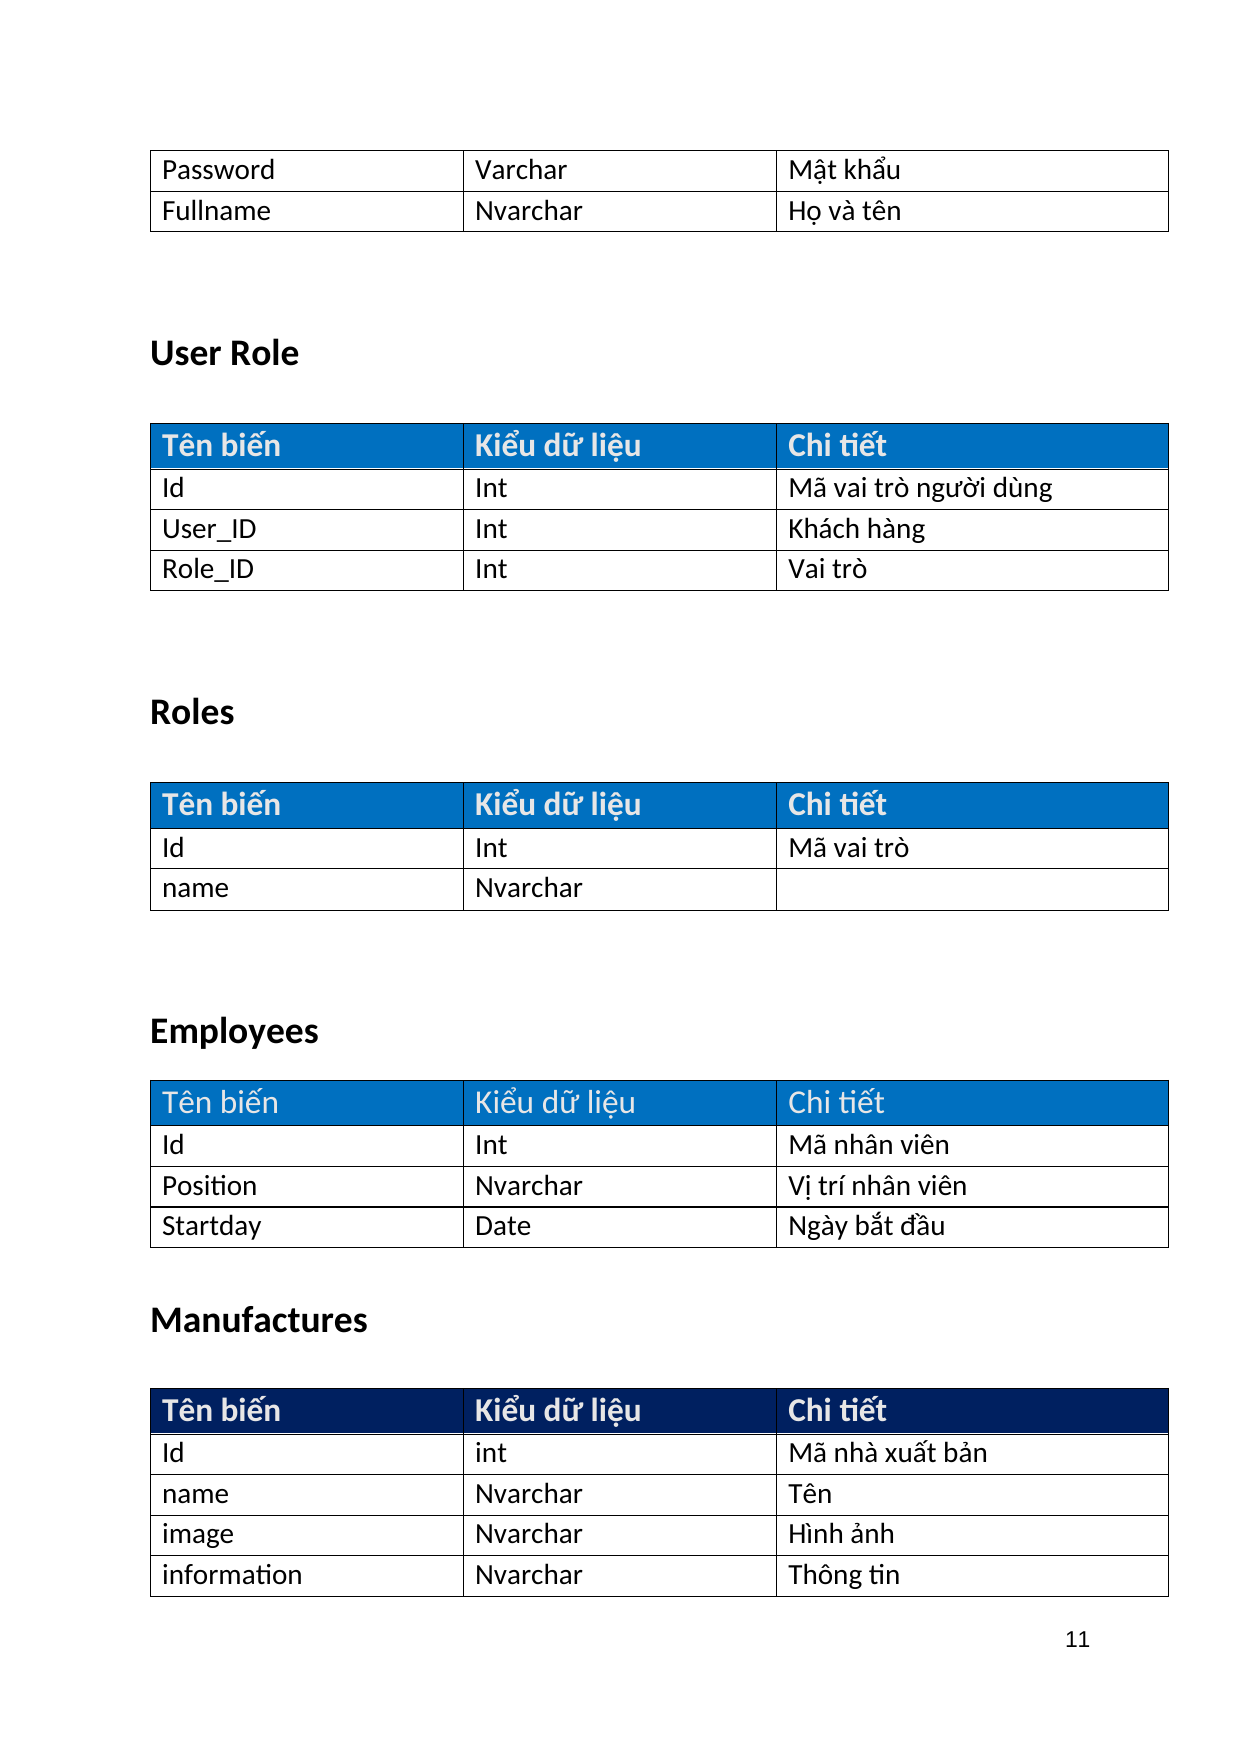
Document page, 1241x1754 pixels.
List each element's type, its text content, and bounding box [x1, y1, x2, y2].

table_cell Mật khẩu [777, 151, 1168, 191]
table_cell User_ID [151, 510, 463, 549]
table_cell [777, 869, 1168, 910]
table_cell Startday [151, 1208, 463, 1247]
text Roles [150, 688, 1090, 734]
table_header Chi tiết [777, 783, 1168, 828]
table_header Chi tiết [777, 1081, 1168, 1125]
table_cell Vai trò [777, 551, 1168, 590]
table_cell Int [464, 510, 776, 549]
table_cell Int [464, 470, 776, 509]
table_cell Password [151, 151, 463, 191]
table_cell Position [151, 1167, 463, 1206]
table_cell Id [151, 470, 463, 509]
table_cell Id [151, 1435, 463, 1474]
table_cell Int [464, 1126, 776, 1166]
table_header Tên biến [151, 424, 463, 468]
table_cell Mã vai trò [777, 829, 1168, 868]
table_cell Nvarchar [464, 1475, 776, 1514]
table_cell Nvarchar [464, 1167, 776, 1206]
text Employees [150, 1007, 1090, 1080]
table_cell Nvarchar [464, 192, 776, 231]
table_cell Ngày bắt đầu [777, 1208, 1168, 1247]
table_cell Role_ID [151, 551, 463, 590]
table_header Kiểu dữ liệu [464, 1081, 776, 1125]
table_cell Fullname [151, 192, 463, 231]
table_header Kiểu dữ liệu [464, 424, 776, 468]
table_cell Tên [777, 1475, 1168, 1514]
table_cell Id [151, 1126, 463, 1166]
table_cell Họ và tên [777, 192, 1168, 231]
table_header Kiểu dữ liệu [464, 1389, 776, 1433]
table_cell Mã nhà xuất bản [777, 1435, 1168, 1474]
table_cell Thông tin [777, 1556, 1168, 1596]
table_header Chi tiết [777, 1389, 1168, 1433]
table_cell Khách hàng [777, 510, 1168, 549]
table_cell Nvarchar [464, 869, 776, 910]
table_header Kiểu dữ liệu [464, 783, 776, 828]
table_cell image [151, 1516, 463, 1555]
table_cell Int [464, 829, 776, 868]
table_cell Mã vai trò người dùng [777, 470, 1168, 509]
table_cell Nvarchar [464, 1516, 776, 1555]
table_cell Vị trí nhân viên [777, 1167, 1168, 1206]
text User Role [150, 329, 1090, 374]
table_header Tên biến [151, 783, 463, 828]
table_cell information [151, 1556, 463, 1596]
table_cell Date [464, 1208, 776, 1247]
table_cell int [464, 1435, 776, 1474]
table_cell Id [151, 829, 463, 868]
table_header Tên biến [151, 1389, 463, 1433]
table_cell Nvarchar [464, 1556, 776, 1596]
table_cell Hình ảnh [777, 1516, 1168, 1555]
table_cell Mã nhân viên [777, 1126, 1168, 1166]
text Manufactures [150, 1296, 1090, 1342]
table_cell Varchar [464, 151, 776, 191]
table_cell name [151, 1475, 463, 1514]
table_cell name [151, 869, 463, 910]
table_header Chi tiết [777, 424, 1168, 468]
table_header Tên biến [151, 1081, 463, 1125]
table_cell Int [464, 551, 776, 590]
